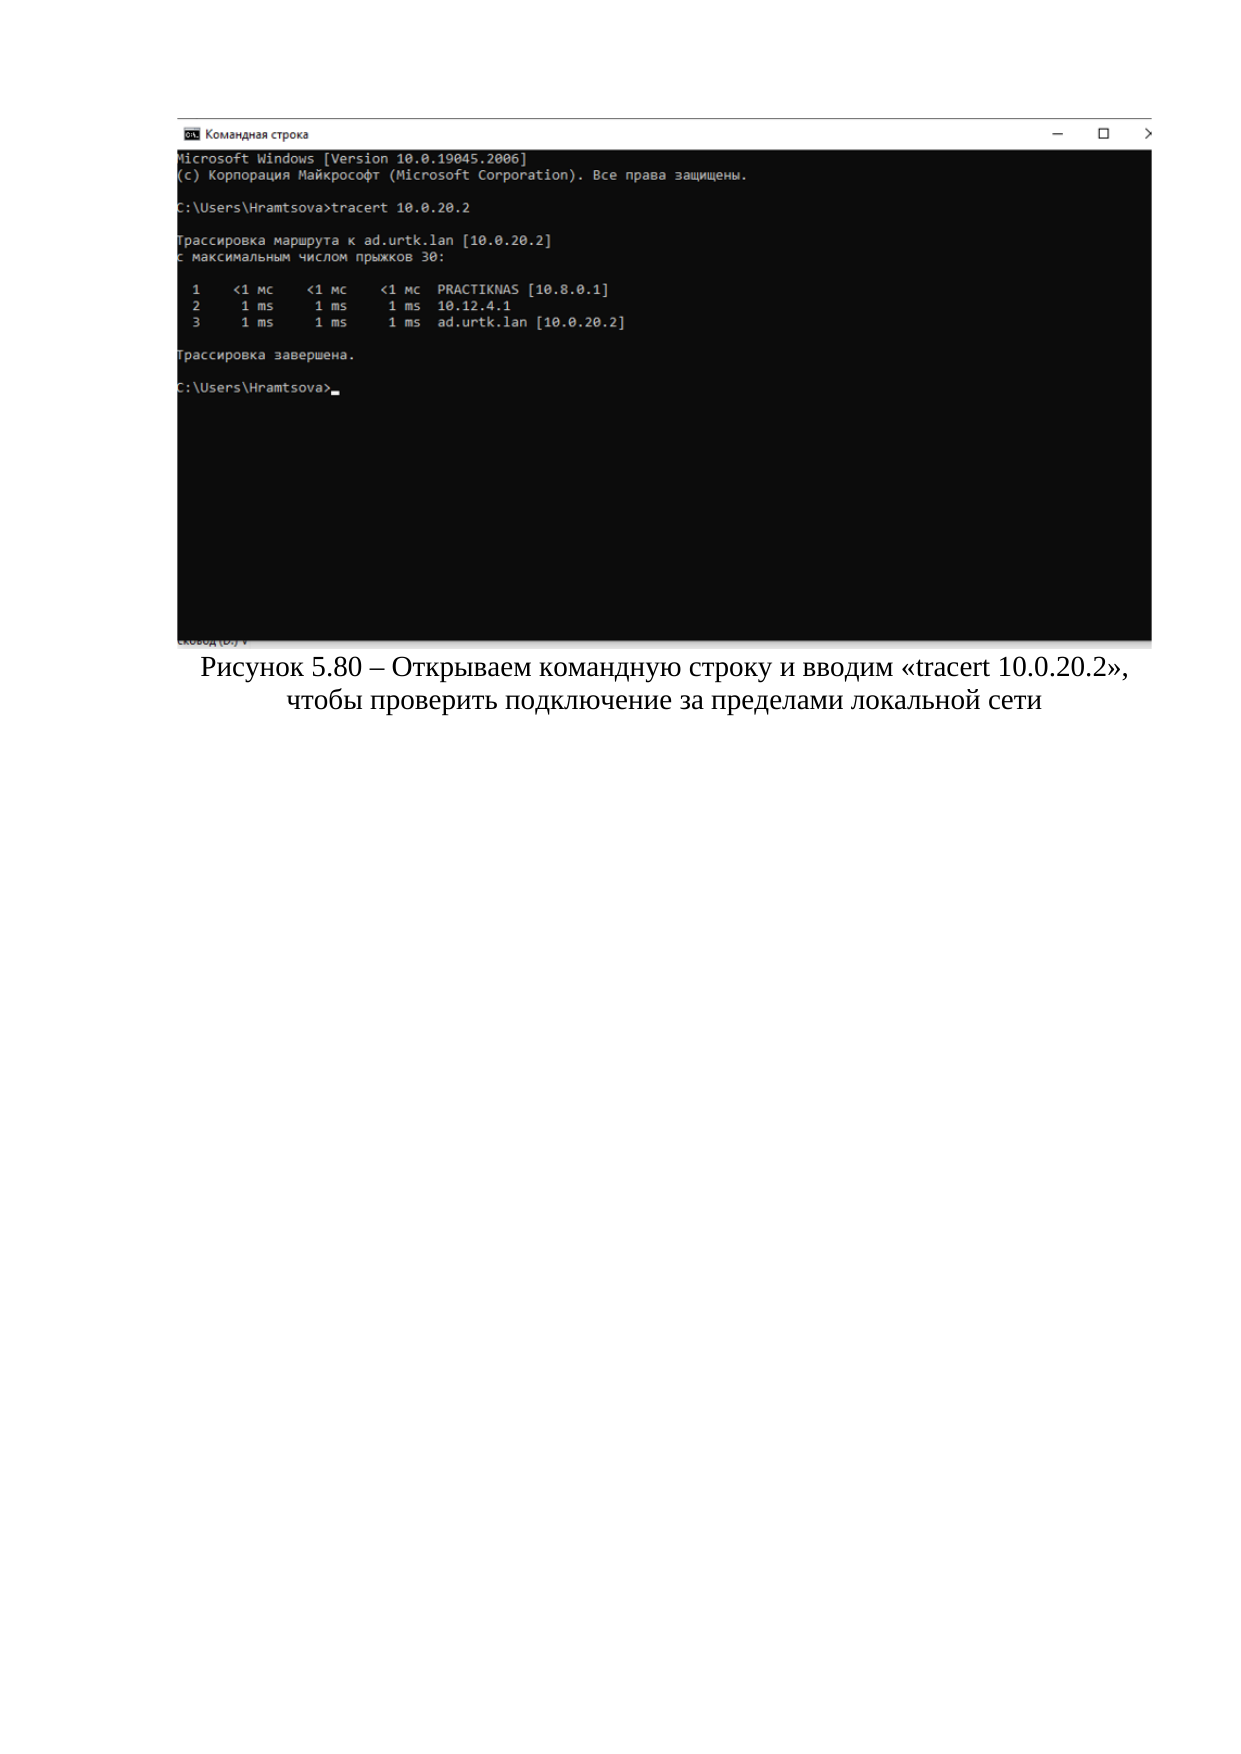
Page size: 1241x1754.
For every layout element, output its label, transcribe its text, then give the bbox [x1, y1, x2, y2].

picture [177, 118, 1152, 649]
